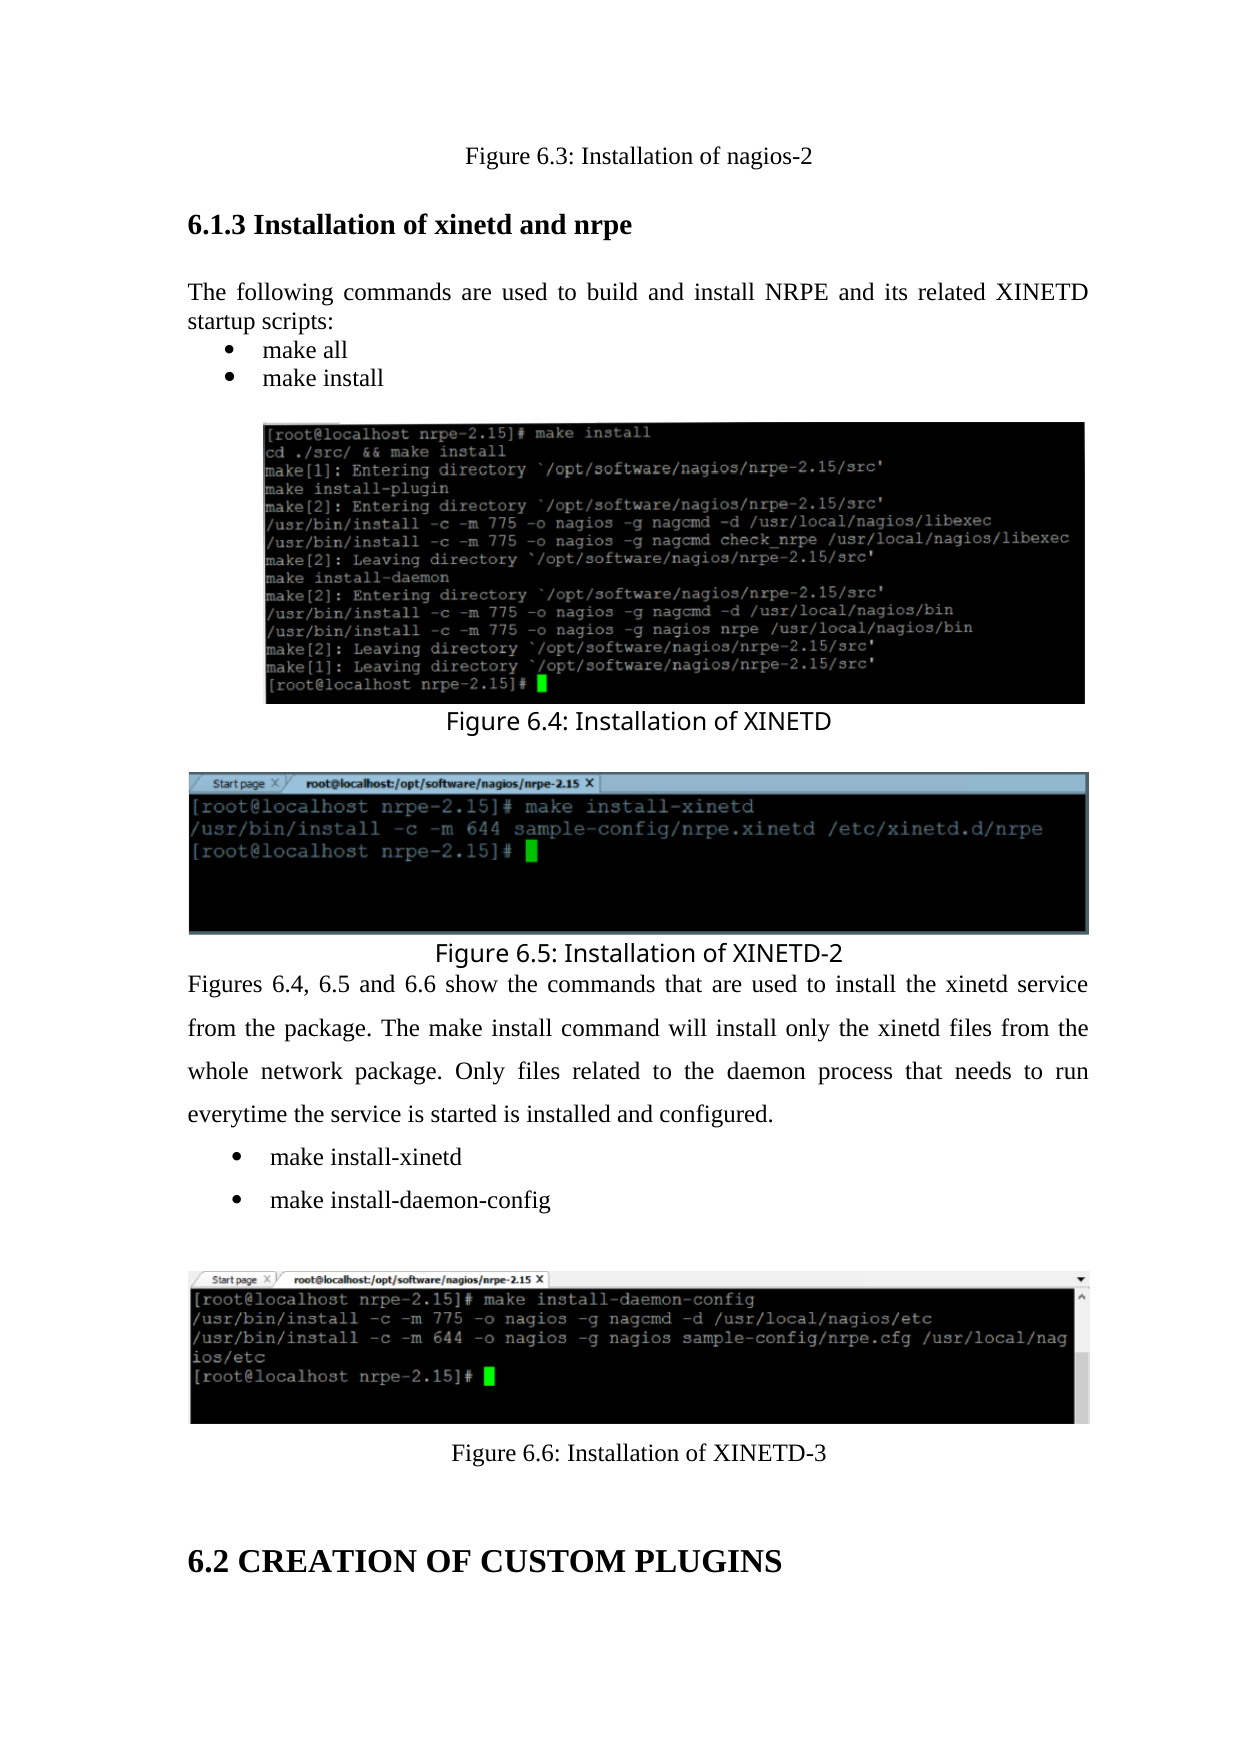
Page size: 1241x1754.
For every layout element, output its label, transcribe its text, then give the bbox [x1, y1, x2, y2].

text Figure 6.5: Installation of XINETD-2 [187, 936, 1090, 969]
list make install [225, 363, 1090, 393]
picture [187, 1271, 1091, 1425]
text Figure 6.6: Installation of XINETD-3 [187, 1438, 1090, 1467]
text The following commands are used to build and install NRPE and its related XINETD startup scripts: [187, 277, 1090, 335]
list make install-daemon-config [232, 1185, 1090, 1214]
list make all [225, 335, 1090, 363]
text 6.2 CREATION OF CUSTOM PLUGINS [187, 1541, 1090, 1579]
text Figure 6.4: Installation of XINETD [187, 704, 1090, 738]
text Figure 6.3: Installation of nagios-2 [187, 141, 1090, 170]
picture [262, 421, 1087, 704]
list make install-xinetd [232, 1142, 1090, 1171]
text 6.1.3 Installation of xinetd and nrpe [187, 207, 1090, 240]
picture [188, 772, 1089, 936]
text Figures 6.4, 6.5 and 6.6 show the commands that are used to install the xinetd service from the package. The make install command will install only the xinetd files from the whole network package. Only files related to the daemon process that needs to run everytime the service is started is installed and configured. [187, 969, 1090, 1128]
